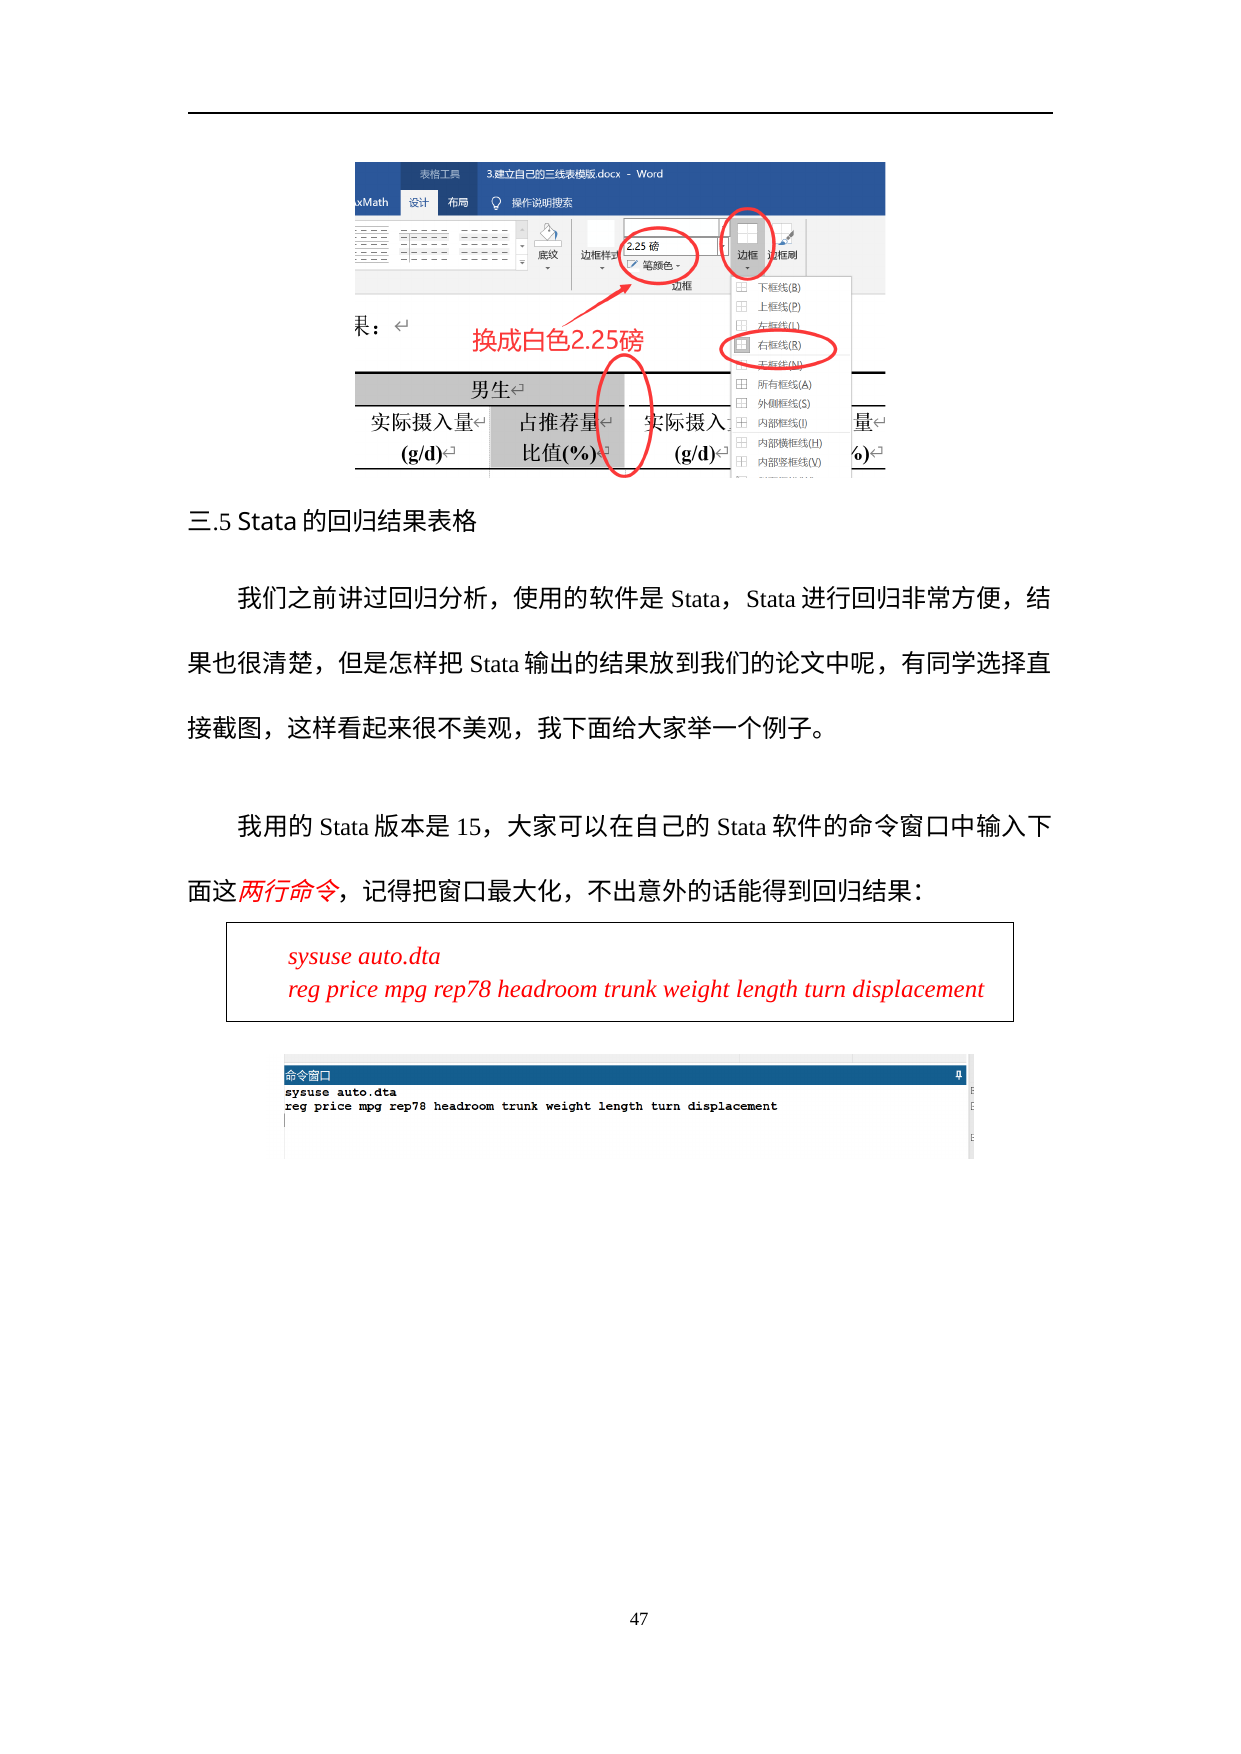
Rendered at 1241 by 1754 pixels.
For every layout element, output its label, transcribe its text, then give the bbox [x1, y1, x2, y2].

table_header sysuse auto.dta reg price mpg rep78 headroom trunk weight length turn displacement [227, 923, 1013, 1021]
picture [355, 162, 886, 478]
subtitle Stata的回归结果表格 [187, 487, 1053, 552]
picture [266, 1054, 974, 1159]
text 我们之前讲过回归分析，使用的软件是Stata，Stata进行回归非常方便，结果也很清楚，但是怎样把Stata输出的结果放到我们的论文中呢，有同学选择直接截图，这样看起来很不美观，我下面给大家举一个例子。 [187, 564, 1053, 759]
text 我用的Stata版本是15，大家可以在自己的Stata软件的命令窗口中输入下面这两行命令，记得把窗口最大化，不出意外的话能得到回归结果： [187, 792, 1053, 922]
